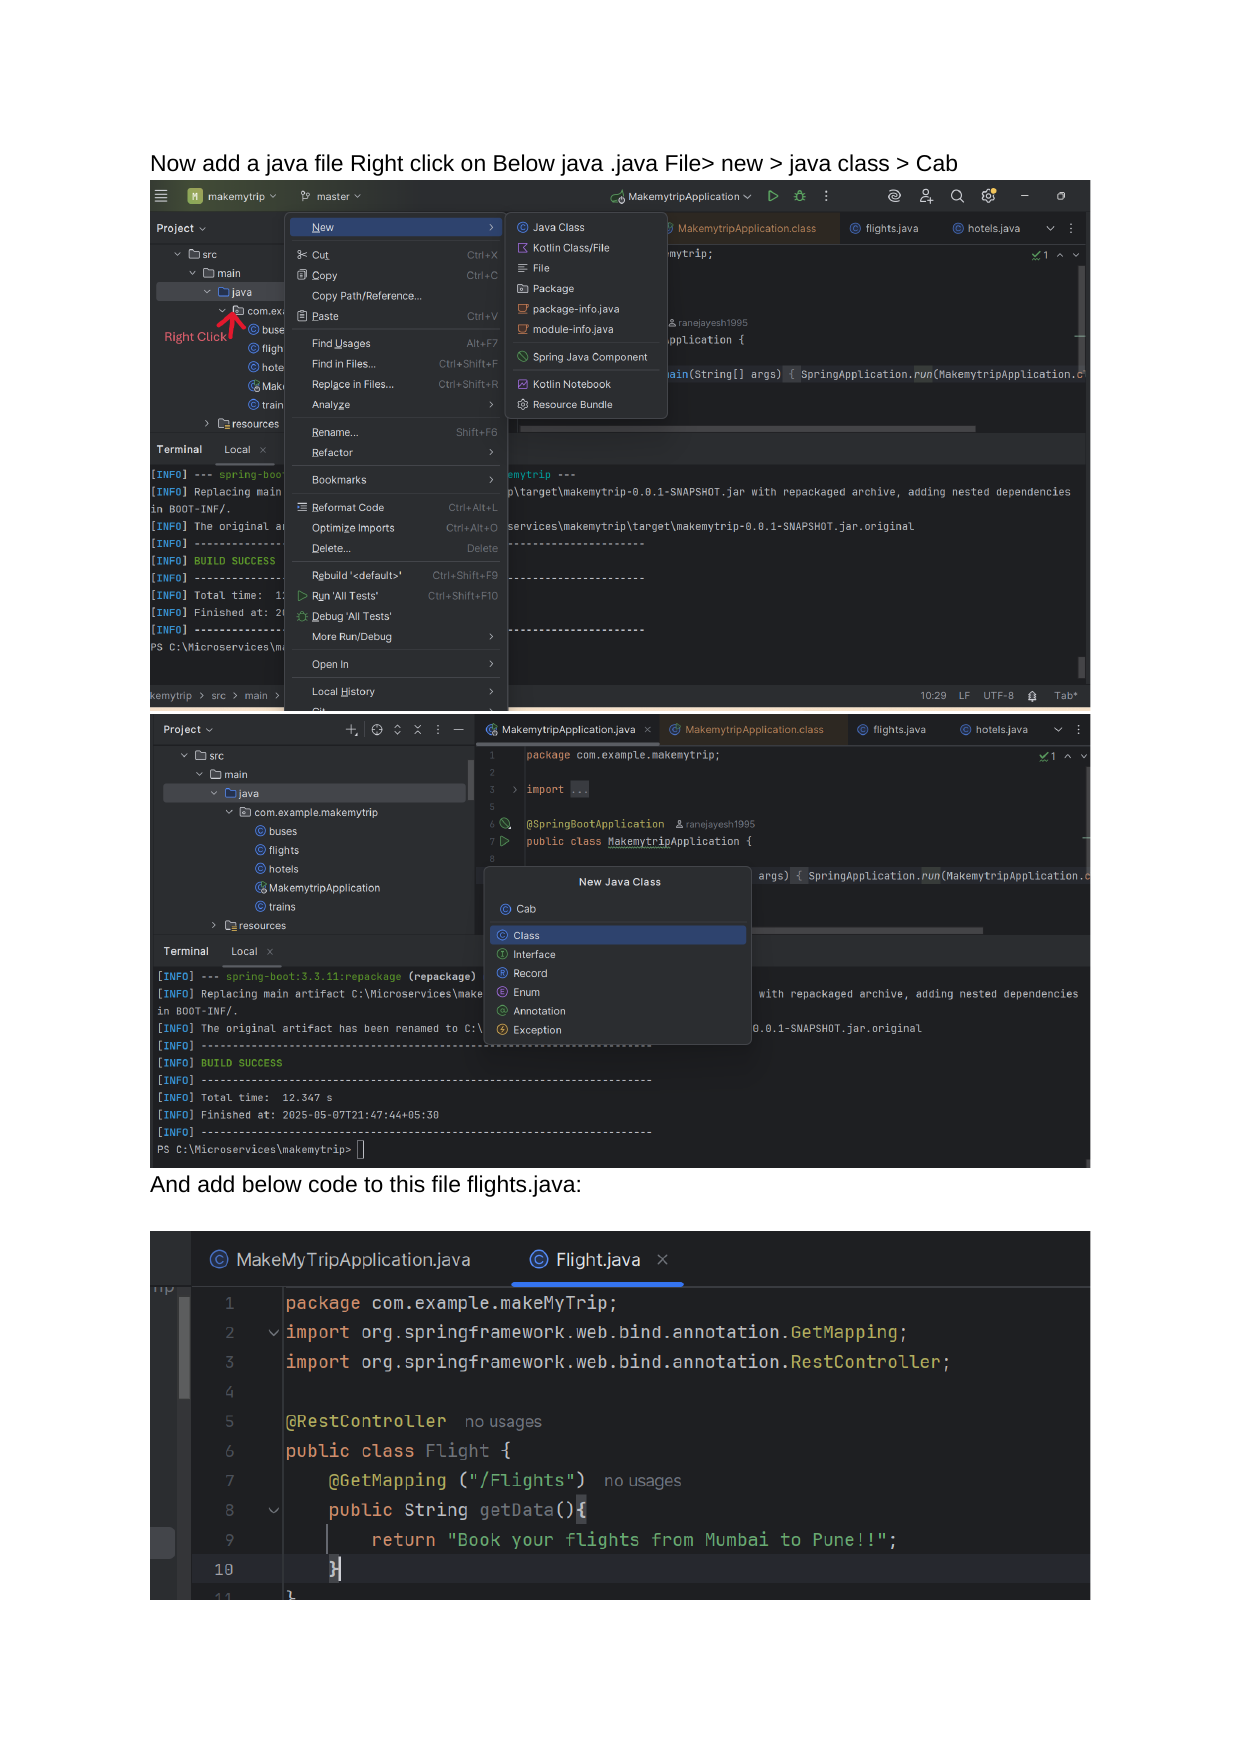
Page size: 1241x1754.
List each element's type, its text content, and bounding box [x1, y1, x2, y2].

picture [150, 1231, 1091, 1600]
picture [150, 180, 1091, 711]
picture [150, 714, 1091, 1168]
text Now add a java file Right click on Below java .java File> new > java class > Cab [150, 150, 1090, 176]
text And add below code to this file flights.java: [150, 1168, 1090, 1198]
